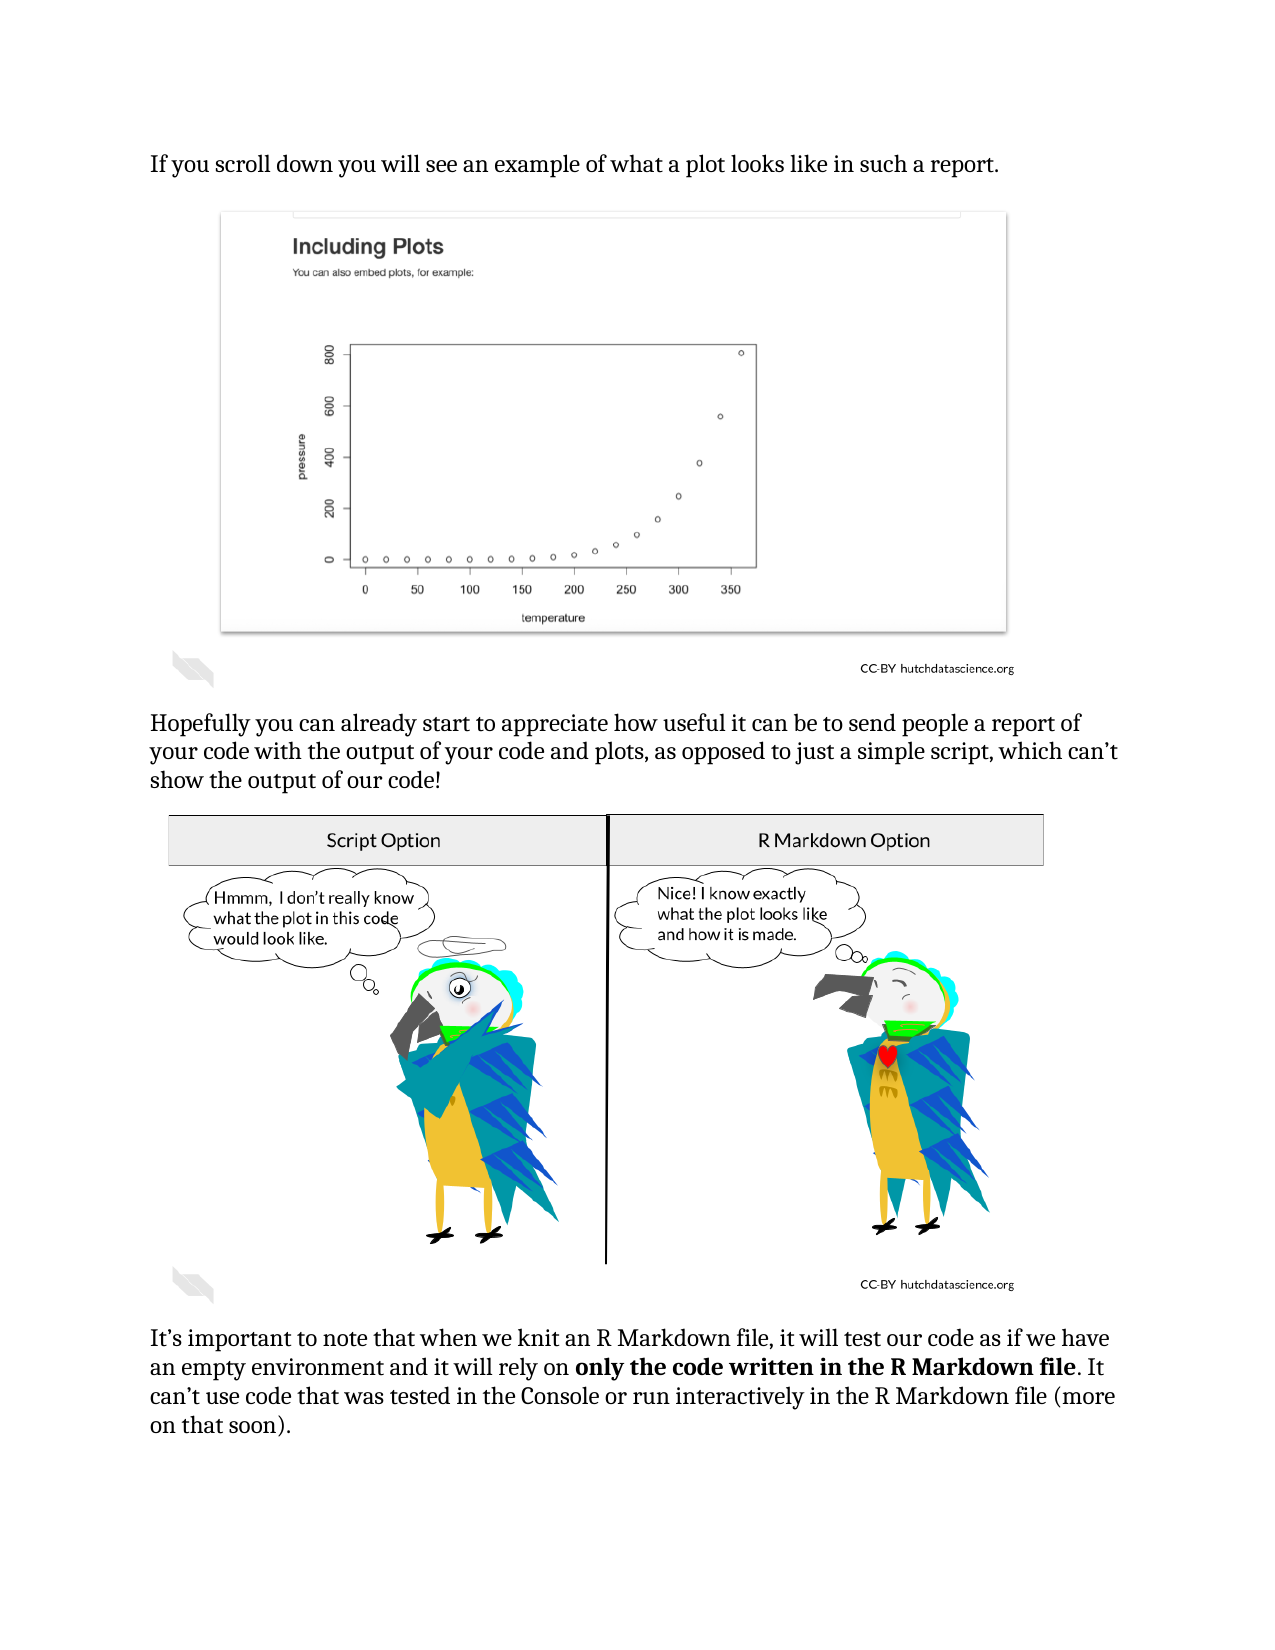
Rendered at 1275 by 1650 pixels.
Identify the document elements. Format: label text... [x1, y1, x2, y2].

text If you scroll down you will see an example of what a plot looks like in such a report. [150, 150, 1125, 179]
picture [168, 813, 1044, 1306]
text Hopefully you can already start to appreciate how useful it can be to send people a report of your code with the output of your code and plots, as opposed to just a simple script, which can’t show the output of our code! [150, 708, 1125, 795]
picture [168, 197, 1044, 690]
text It’s important to note that when we knit an R Markdown file, it will test our code as if we have an empty environment and it will rely on only the code written in the R Markdown file. It can’t use code that was tested in the Console or run interactively in the R Markdown file (more on that soon). [150, 1324, 1125, 1439]
